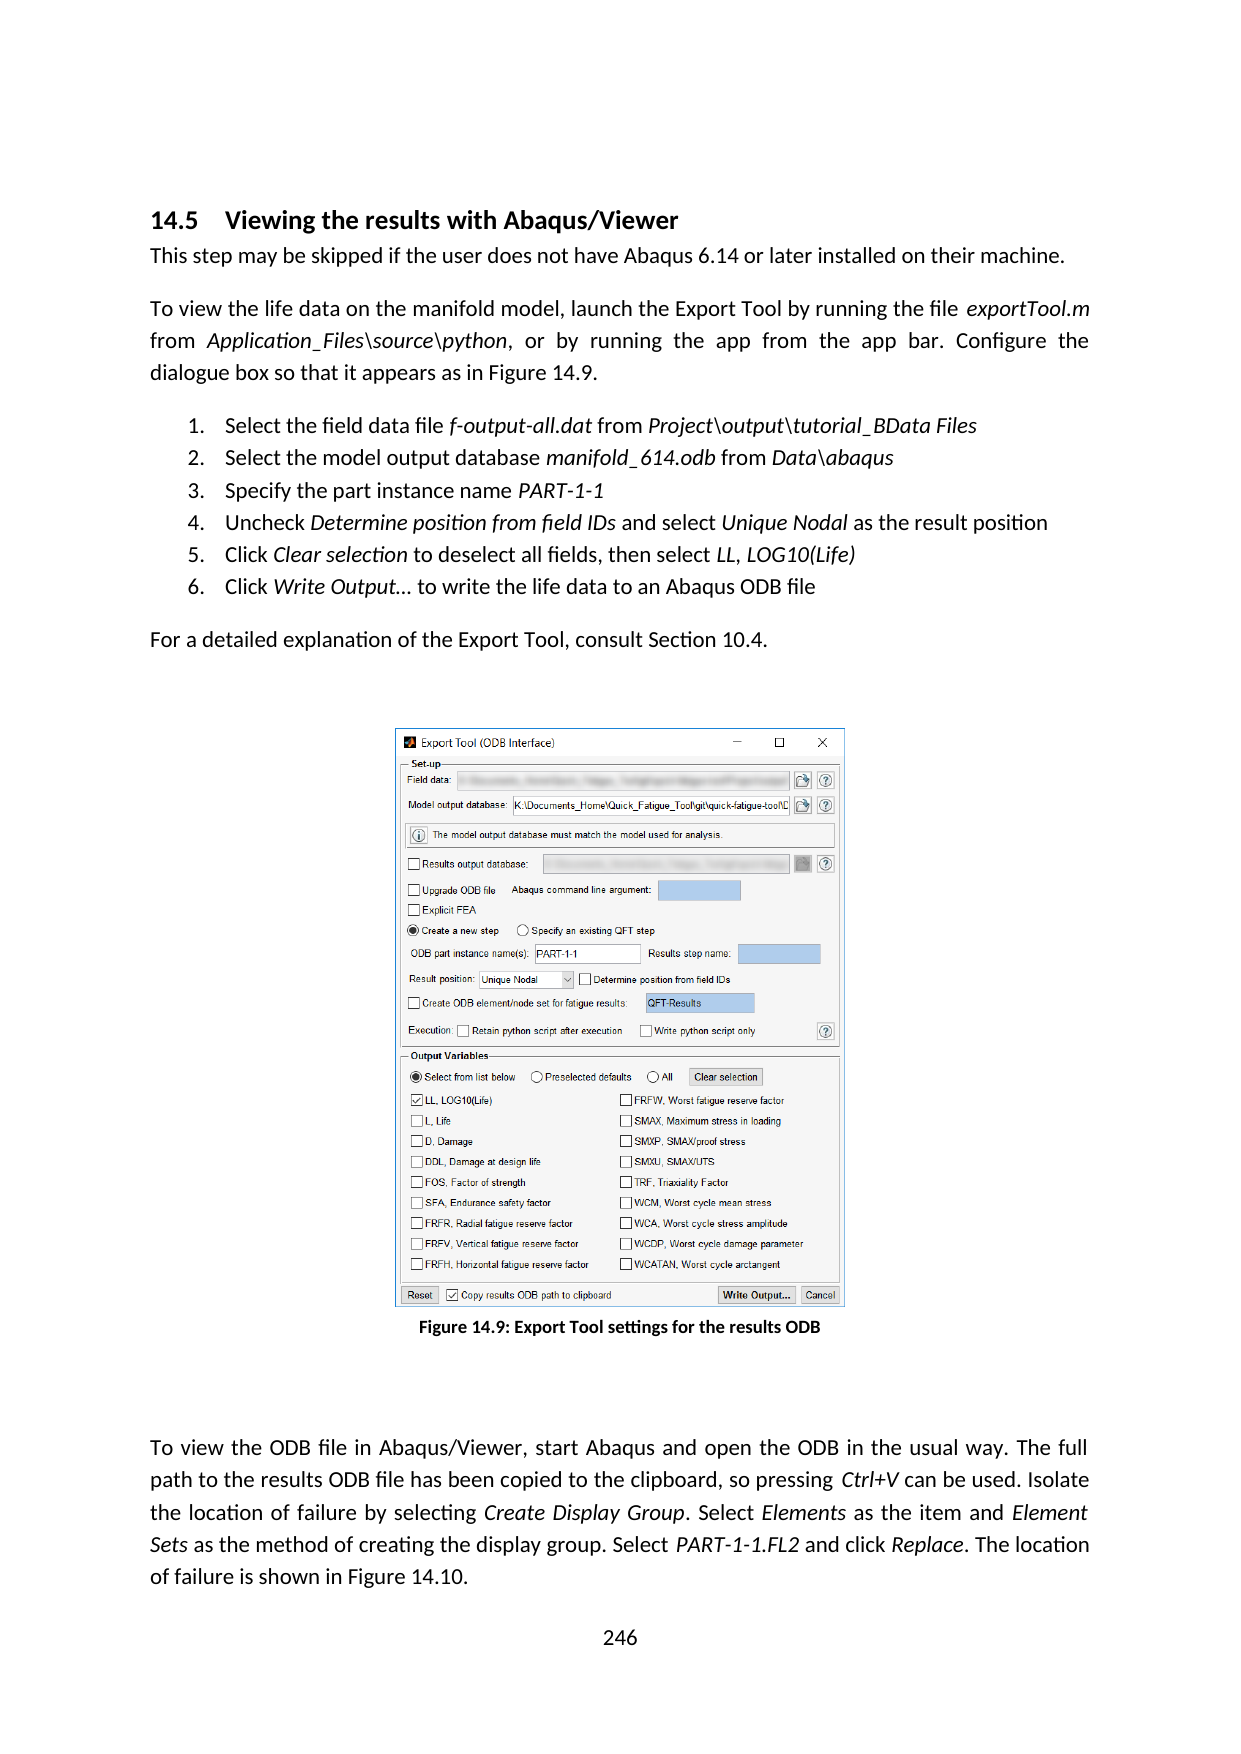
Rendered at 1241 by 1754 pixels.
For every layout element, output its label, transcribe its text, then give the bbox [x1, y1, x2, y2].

list Click Clear selection to deselect all fields, then select LL, LOG10(Life) [187, 540, 1090, 568]
text To view the life data on the manifold model, launch the Export Tool by running the file exportTool.m from Application_Files\source\python, or by running the app from the app bar. Configure the dialogue box so that it appears as in Figure 14.9. [150, 294, 1090, 386]
text To view the ODB file in Abaqus/Viewer, start Abaqus and open the ODB in the usual way. The full path to the results ODB file has been copied to the clipboard, so pressing Ctrl+V can be used. Isolate the location of failure by selecting Create Display Group. Select Elements as the item and Element Sets as the method of creating the display group. Select PART-1-1.FL2 and click Replace. The location of failure is shown in Figure 14.10. [150, 1433, 1090, 1590]
text This step may be skipped if the user does not have Abaqus 6.14 or later installed on their machine. [150, 241, 1090, 269]
list Select the model output database manifold_614.odb from Data\abaqus [187, 443, 1090, 472]
list Click Write Output… to write the life data to an Abaqus ODB file [187, 572, 1090, 600]
list Uncheck Determine position from field IDs and select Unique Nodal as the result position [187, 508, 1090, 536]
text For a detailed explanation of the Export Tool, consult Section 10.4. [150, 625, 1090, 653]
list Select the field data file f-output-all.dat from Project\output\tutorial_BData Files [187, 411, 1090, 439]
picture [395, 728, 845, 1307]
list Specify the part instance name PART-1-1 [187, 476, 1090, 504]
subtitle 14.5 Viewing the results with Abaqus/Viewer [150, 203, 1090, 236]
